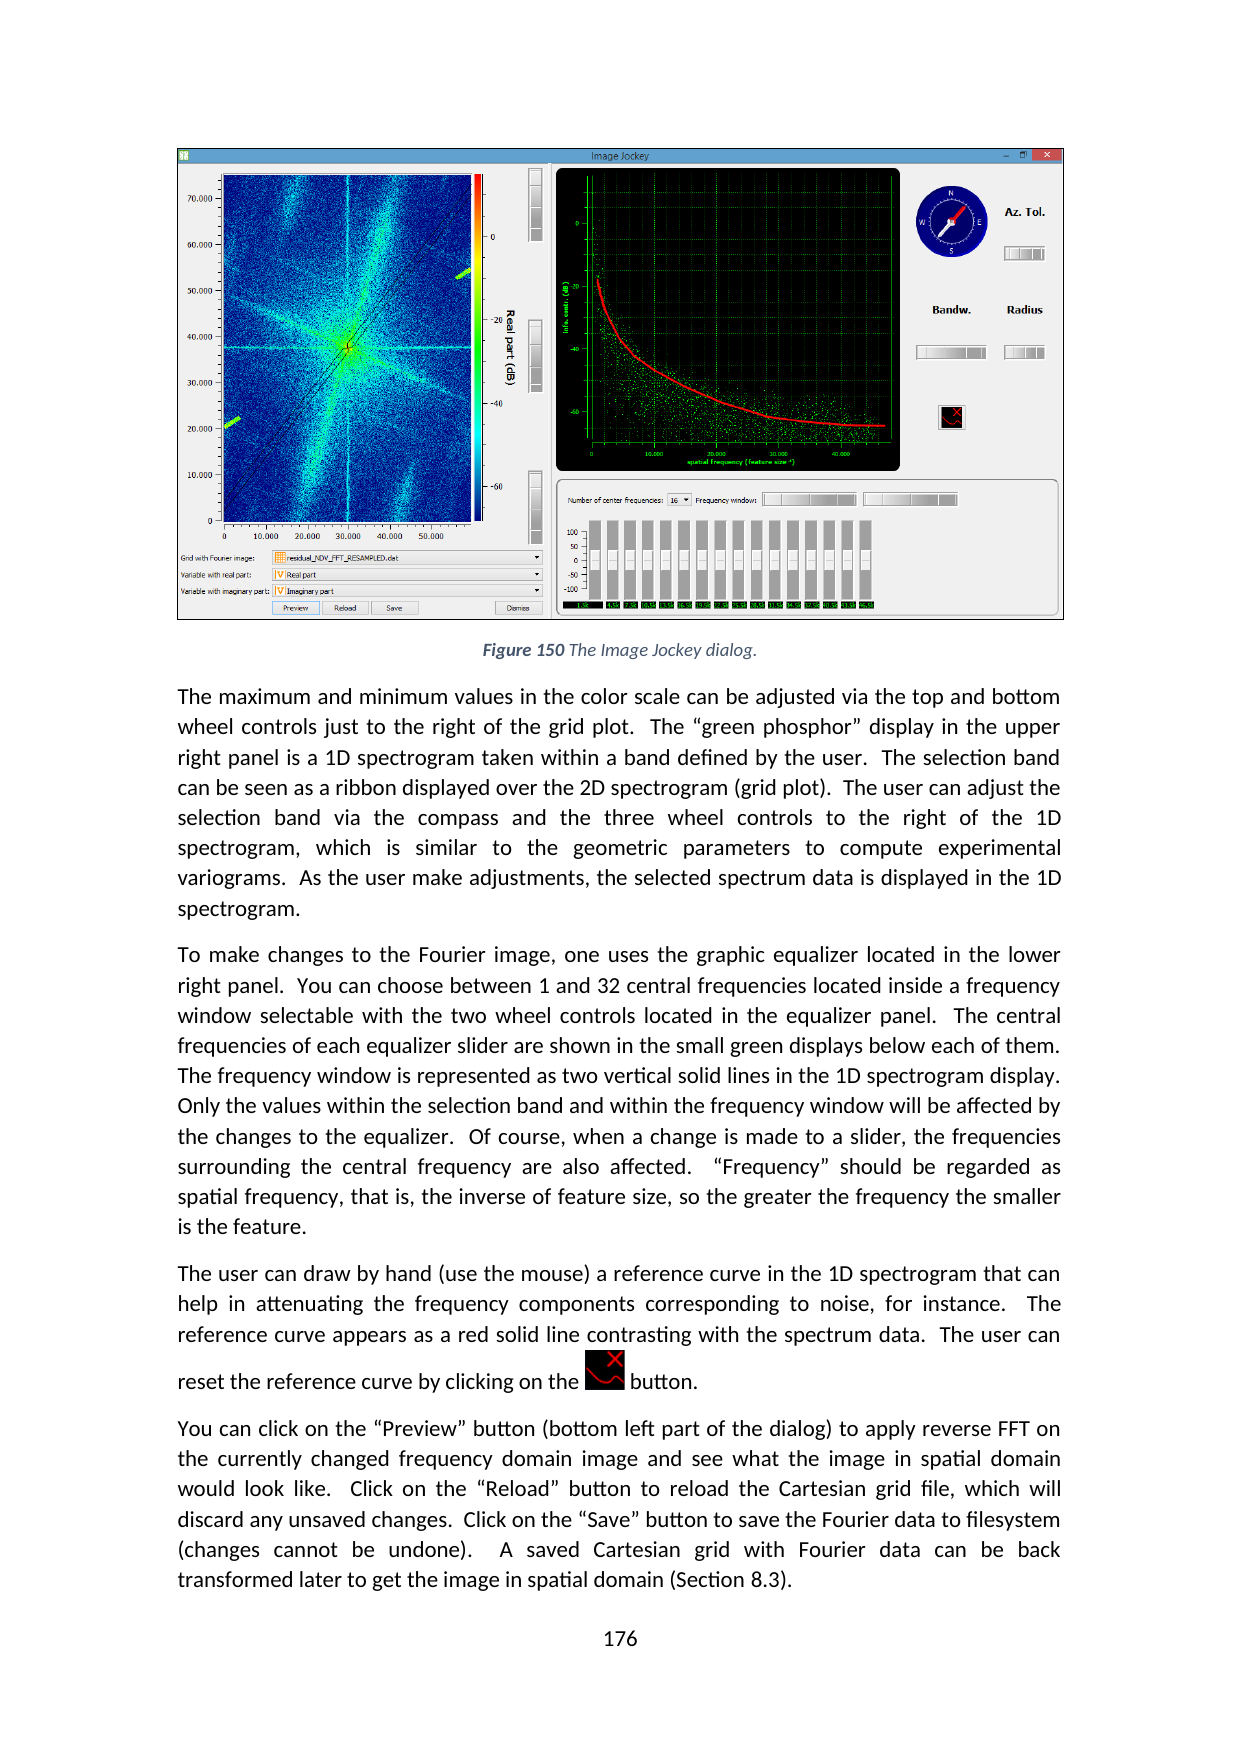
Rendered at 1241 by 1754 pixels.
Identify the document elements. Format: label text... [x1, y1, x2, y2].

text The user can draw by hand (use the mouse) a reference curve in the 1D spectrogram that can help in attenuating the frequency components corresponding to noise, for instance. The reference curve appears as a red solid line contrasting with the spectrum data. The user can reset the reference curve by clicking on the button. [177, 1259, 1063, 1395]
text The maximum and minimum values in the color scale can be adjusted via the top and bottom wheel controls just to the right of the grid plot. The “green phosphor” display in the upper right panel is a 1D spectrogram taken within a band defined by the user. The selection band can be seen as a ribbon displayed over the 2D spectrogram (grid plot). The user can adjust the selection band via the compass and the three wheel controls to the right of the 1D spectrogram, which is similar to the geometric parameters to compute experimental variograms. As the user make adjustments, the selected spectrum data is displayed in the 1D spectrogram. [177, 682, 1063, 922]
picture [585, 1350, 625, 1390]
text To make changes to the Fourier image, one uses the graphic equalizer located in the lower right panel. You can choose between 1 and 32 central frequencies located inside a frequency window selectable with the two wheel controls located in the equalizer panel. The central frequencies of each equalizer slider are shown in the small green displays below each of them. The frequency window is represented as two vertical solid lines in the 1D spectrogram display. Only the values within the selection band and within the frequency window will be affected by the changes to the equalizer. Of course, when a change is made to a slider, the frequencies surrounding the central frequency are also affected. “Frequency” should be regarded as spatial frequency, that is, the inverse of feature size, so the greater the frequency the smaller is the feature. [177, 941, 1063, 1241]
picture [178, 149, 1063, 619]
text Figure 150 The Image Jockey dialog. [177, 638, 1063, 661]
text You can click on the “Preview” button (bottom left part of the dialog) to apply reverse FFT on the currently changed frequency domain image and see what the image in spatial domain would look like. Click on the “Reload” button to reload the Cartesian grid file, which will discard any unsaved changes. Click on the “Save” button to save the Fourier data to filesystem (changes cannot be undone). A saved Cartesian grid with Fourier data can be back transformed later to get the image in spatial domain (Section 8.3). [177, 1414, 1063, 1593]
